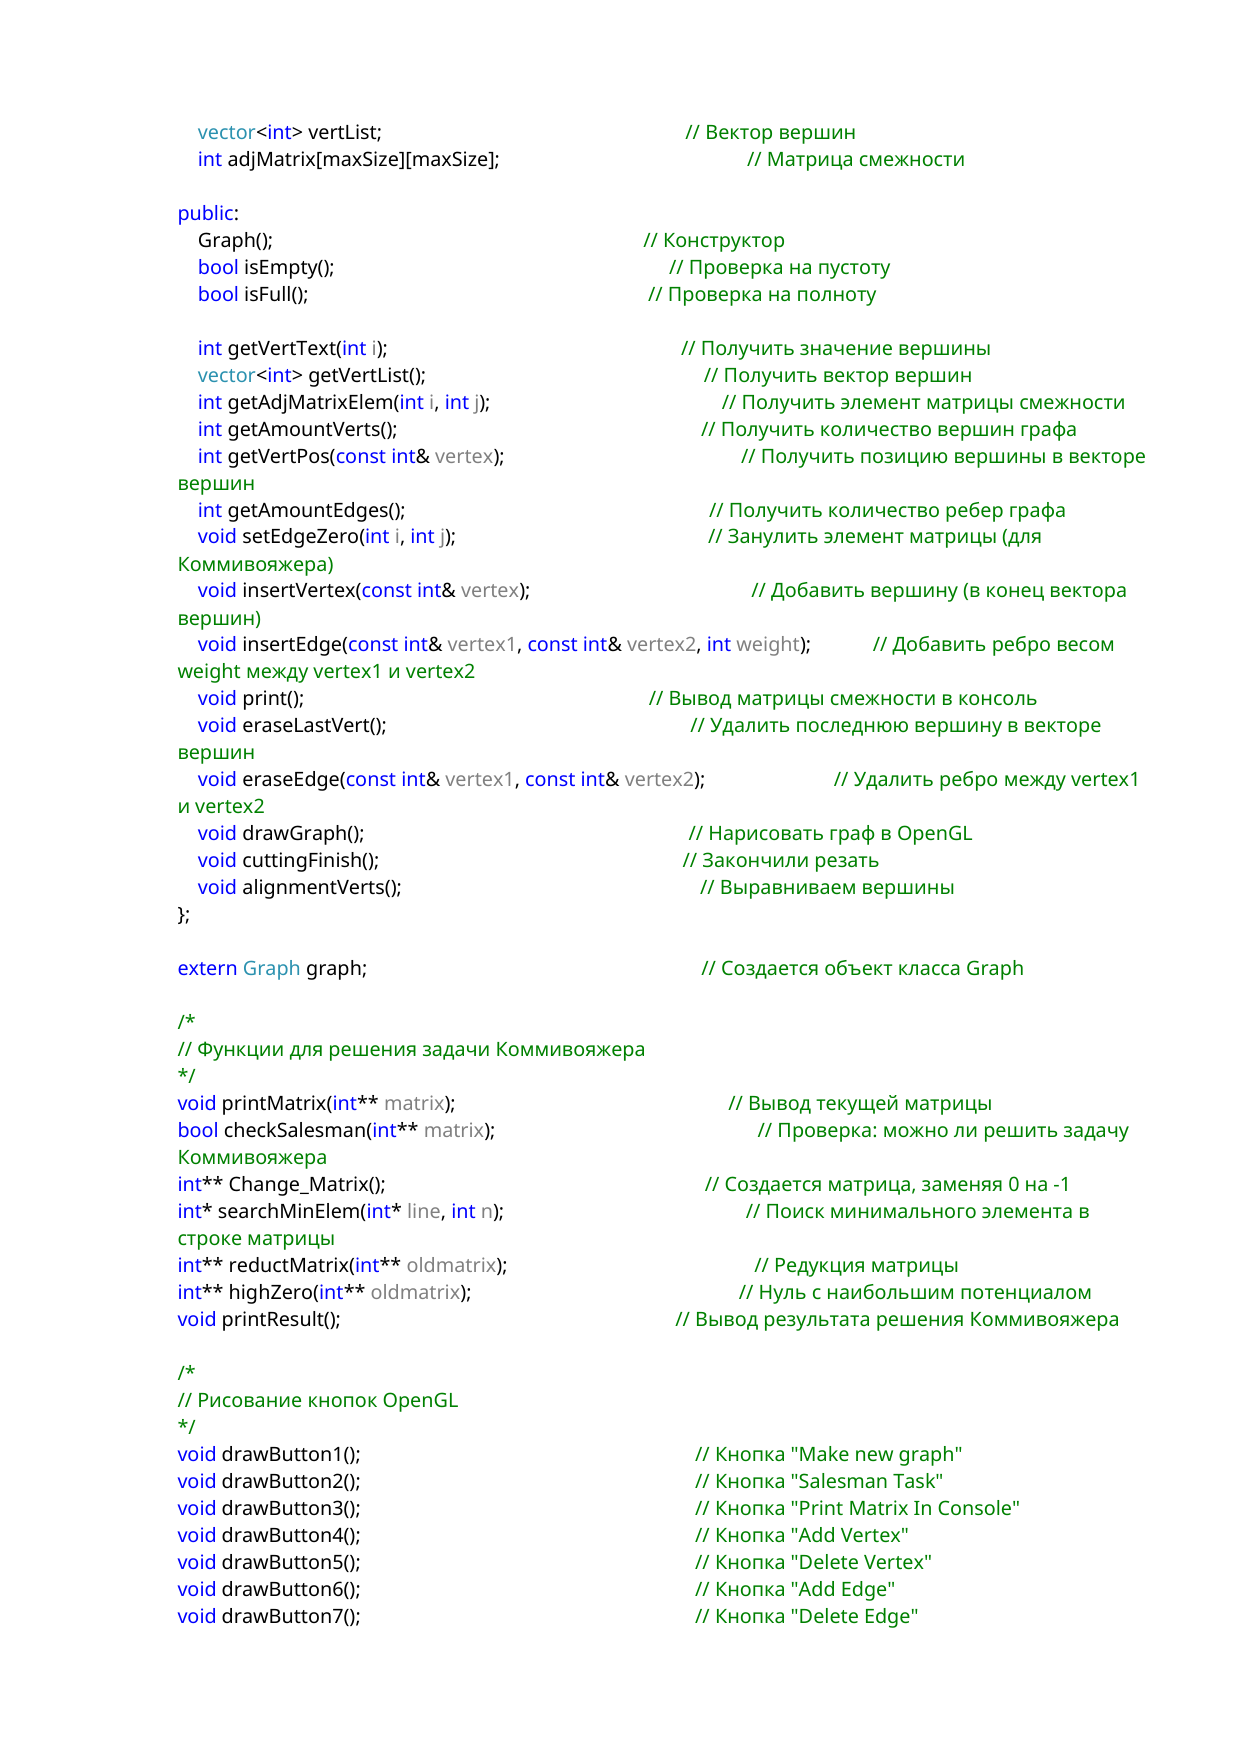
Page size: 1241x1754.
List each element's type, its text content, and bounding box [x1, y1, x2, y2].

text bool checkSalesman(int** matrix); // Проверка: можно ли решить задачу Коммивояжера [177, 1116, 1152, 1170]
text extern Graph graph; // Создается объект класса Graph [177, 954, 1152, 981]
text */ [177, 1062, 1152, 1089]
text bool isFull(); // Проверка на полноту [177, 280, 1152, 307]
text int getAmountEdges(); // Получить количество ребер графа [177, 496, 1152, 523]
text int getVertText(int i); // Получить значение вершины [177, 334, 1152, 361]
text int adjMatrix[maxSize][maxSize]; // Матрица смежности [177, 145, 1152, 172]
text // Рисование кнопок OpenGL [177, 1386, 1152, 1413]
text void print(); // Вывод матрицы смежности в консоль [177, 685, 1152, 712]
text vector<int> vertList; // Вектор вершин [177, 118, 1152, 145]
text // Функции для решения задачи Коммивояжера [177, 1035, 1152, 1062]
text public: [177, 199, 1152, 226]
text int* searchMinElem(int* line, int n); // Поиск минимального элемента в строке матрицы [177, 1197, 1152, 1251]
text vector<int> getVertList(); // Получить вектор вершин [177, 361, 1152, 388]
text Graph(); // Конструктор [177, 226, 1152, 253]
text void drawButton5(); // Кнопка "Delete Vertex" [177, 1548, 1152, 1575]
text void insertVertex(const int& vertex); // Добавить вершину (в конец вектора вершин) [177, 577, 1152, 631]
text }; [177, 901, 1152, 927]
text void printResult(); // Вывод результата решения Коммивояжера [177, 1305, 1152, 1332]
text void drawButton3(); // Кнопка "Print Matrix In Console" [177, 1494, 1152, 1521]
text bool isEmpty(); // Проверка на пустоту [177, 253, 1152, 280]
text void alignmentVerts(); // Выравниваем вершины [177, 873, 1152, 901]
text void drawButton4(); // Кнопка "Add Vertex" [177, 1521, 1152, 1548]
text void drawButton7(); // Кнопка "Delete Edge" [177, 1602, 1152, 1629]
text void eraseEdge(const int& vertex1, const int& vertex2); // Удалить ребро между vertex1 и vertex2 [177, 766, 1152, 819]
text /* [177, 1008, 1152, 1035]
text */ [177, 1413, 1152, 1440]
text int** Change_Matrix(); // Создается матрица, заменяя 0 на -1 [177, 1170, 1152, 1197]
text int getVertPos(const int& vertex); // Получить позицию вершины в векторе вершин [177, 442, 1152, 496]
text int getAmountVerts(); // Получить количество вершин графа [177, 415, 1152, 442]
text int** reductMatrix(int** oldmatrix); // Редукция матрицы [177, 1251, 1152, 1278]
text int getAdjMatrixElem(int i, int j); // Получить элемент матрицы смежности [177, 388, 1152, 415]
text void drawButton6(); // Кнопка "Add Edge" [177, 1575, 1152, 1602]
text /* [177, 1359, 1152, 1386]
text void drawButton2(); // Кнопка "Salesman Task" [177, 1467, 1152, 1494]
text void printMatrix(int** matrix); // Вывод текущей матрицы [177, 1089, 1152, 1116]
text void insertEdge(const int& vertex1, const int& vertex2, int weight); // Добавить ребро весом weight между vertex1 и vertex2 [177, 631, 1152, 685]
text void drawGraph(); // Нарисовать граф в OpenGL [177, 819, 1152, 847]
text void drawButton1(); // Кнопка "Make new graph" [177, 1440, 1152, 1467]
text void cuttingFinish(); // Закончили резать [177, 847, 1152, 873]
text void setEdgeZero(int i, int j); // Занулить элемент матрицы (для Коммивояжера) [177, 523, 1152, 577]
text int** highZero(int** oldmatrix); // Нуль с наибольшим потенциалом [177, 1278, 1152, 1305]
text void eraseLastVert(); // Удалить последнюю вершину в векторе вершин [177, 712, 1152, 766]
